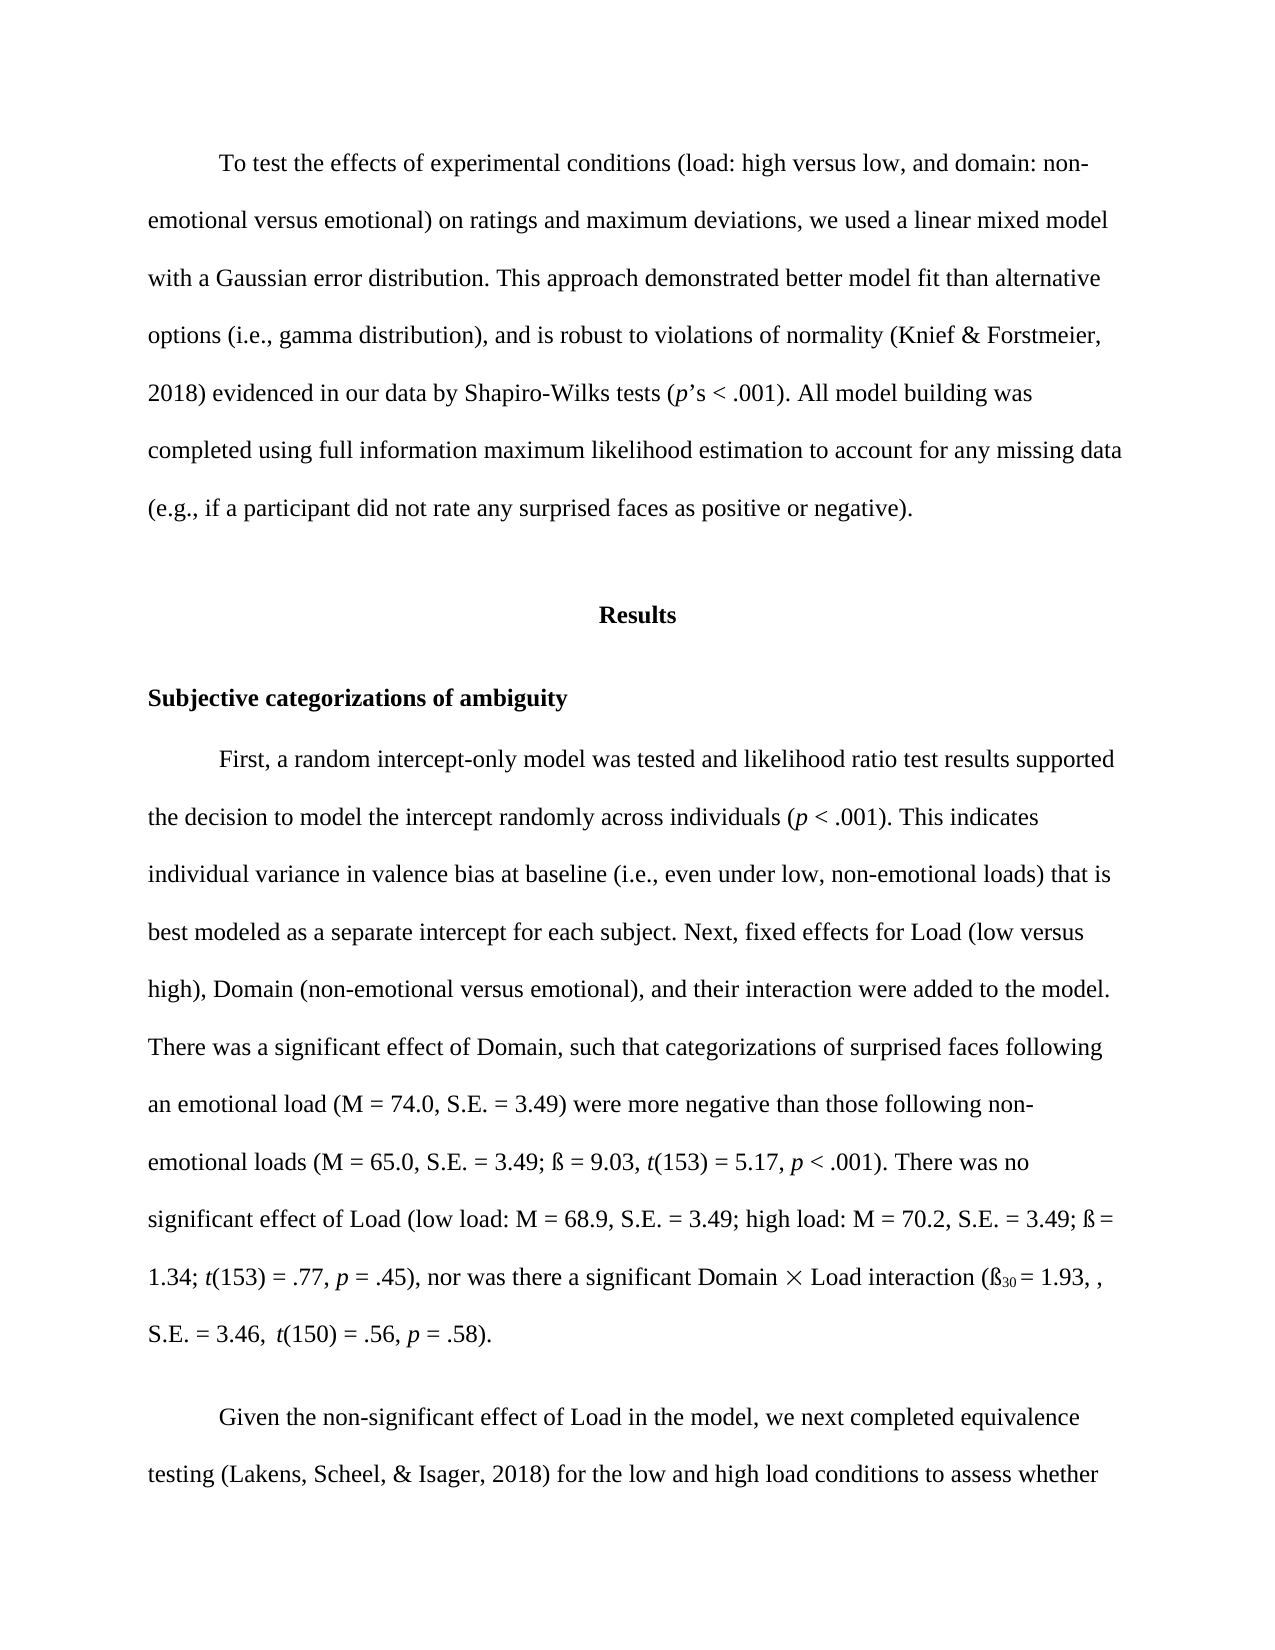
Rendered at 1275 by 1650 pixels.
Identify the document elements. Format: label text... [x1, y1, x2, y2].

text To test the effects of experimental conditions (load: high versus low, and domain: non-emotional versus emotional) on ratings and maximum deviations, we used a linear mixed model with a Gaussian error distribution. This approach demonstrated better model fit than alternative options (i.e., gamma distribution), and is robust to violations of normality (Knief & Forstmeier, 2018) evidenced in our data by Shapiro-Wilks tests (p’s < .001). All model building was completed using full information maximum likelihood estimation to account for any missing data (e.g., if a participant did not rate any surprised faces as positive or negative). [148, 148, 1127, 521]
text First, a random intercept-only model was tested and likelihood ratio test results supported the decision to model the intercept randomly across individuals (p < .001). This indicates individual variance in valence bias at baseline (i.e., even under low, non-emotional loads) that is best modeled as a separate intercept for each subject. Next, fixed effects for Load (low versus high), Domain (non-emotional versus emotional), and their interaction were added to the model. There was a significant effect of Domain, such that categorizations of surprised faces following an emotional load (M = 74.0, S.E. = 3.49) were more negative than those following non-emotional loads (M = 65.0, S.E. = 3.49; ß = 9.03, t(153) = 5.17, p < .001). There was no significant effect of Load (low load: M = 68.9, S.E. = 3.49; high load: M = 70.2, S.E. = 3.49; ß = 1.34; t(153) = .77, p = .45), nor was there a significant Domain Load interaction (ß30 = 1.93, , S.E. = 3.46, t(150) = .56, p = .58). [148, 744, 1127, 1348]
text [148, 1402, 1127, 1488]
subtitle Subjective categorizations of ambiguity [148, 683, 1127, 711]
subtitle Results [148, 600, 1127, 629]
